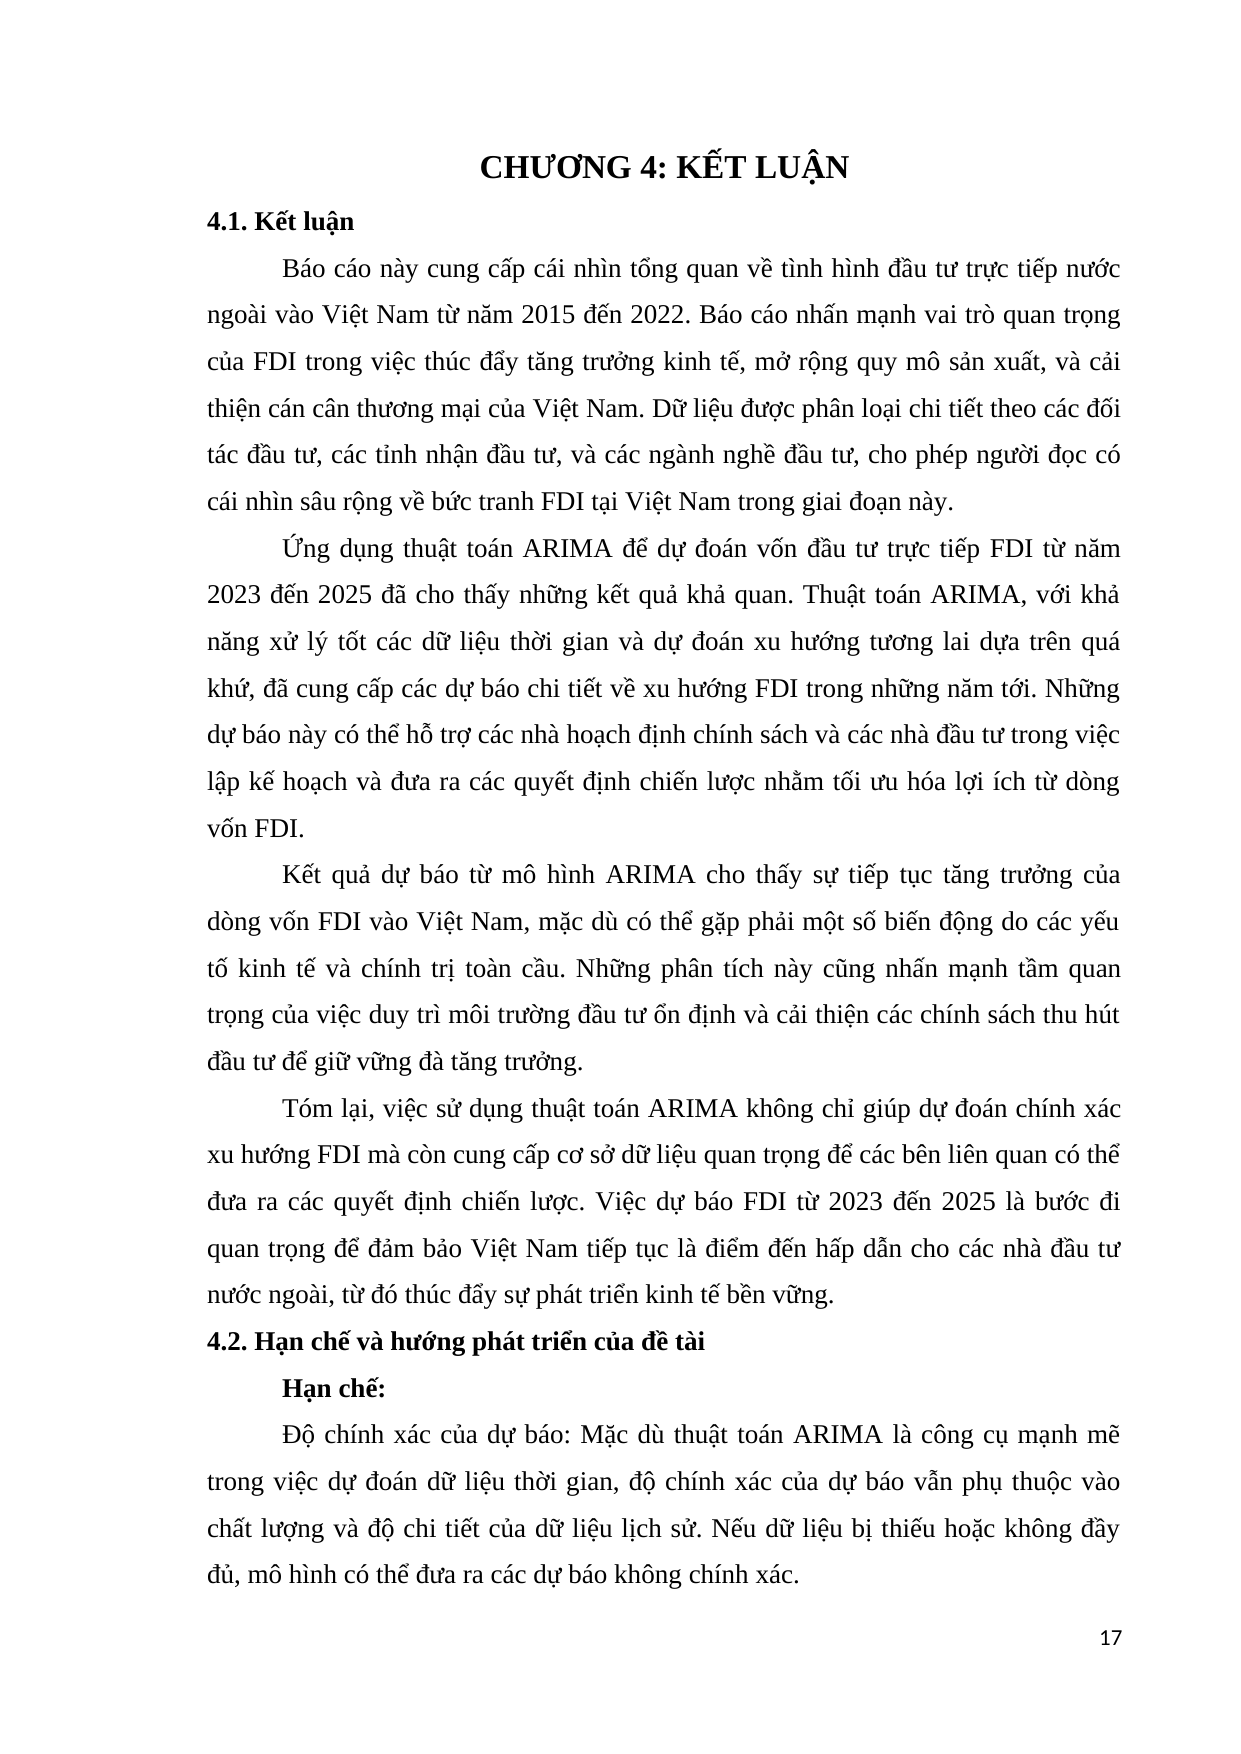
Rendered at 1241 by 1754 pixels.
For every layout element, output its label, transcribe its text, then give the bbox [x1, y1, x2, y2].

subtitle 4.1. Kết luận [207, 205, 1122, 236]
text Tóm lại, việc sử dụng thuật toán ARIMA không chỉ giúp dự đoán chính xác xu hướng FDI mà còn cung cấp cơ sở dữ liệu quan trọng để các bên liên quan có thể đưa ra các quyết định chiến lược. Việc dự báo FDI từ 2023 đến 2025 là bước đi quan trọng để đảm bảo Việt Nam tiếp tục là điểm đến hấp dẫn cho các nhà đầu tư nước ngoài, từ đó thúc đẩy sự phát triển kinh tế bền vững. [207, 1092, 1122, 1310]
subtitle 4.2. Hạn chế và hướng phát triển của đề tài [207, 1325, 1122, 1356]
text Hạn chế: [207, 1372, 1122, 1403]
text Báo cáo này cung cấp cái nhìn tổng quan về tình hình đầu tư trực tiếp nước ngoài vào Việt Nam từ năm 2015 đến 2022. Báo cáo nhấn mạnh vai trò quan trọng của FDI trong việc thúc đẩy tăng trưởng kinh tế, mở rộng quy mô sản xuất, và cải thiện cán cân thương mại của Việt Nam. Dữ liệu được phân loại chi tiết theo các đối tác đầu tư, các tỉnh nhận đầu tư, và các ngành nghề đầu tư, cho phép người đọc có cái nhìn sâu rộng về bức tranh FDI tại Việt Nam trong giai đoạn này. [207, 252, 1122, 516]
text Độ chính xác của dự báo: Mặc dù thuật toán ARIMA là công cụ mạnh mẽ trong việc dự đoán dữ liệu thời gian, độ chính xác của dự báo vẫn phụ thuộc vào chất lượng và độ chi tiết của dữ liệu lịch sử. Nếu dữ liệu bị thiếu hoặc không đầy đủ, mô hình có thể đưa ra các dự báo không chính xác. [207, 1418, 1122, 1590]
text Ứng dụng thuật toán ARIMA để dự đoán vốn đầu tư trực tiếp FDI từ năm 2023 đến 2025 đã cho thấy những kết quả khả quan. Thuật toán ARIMA, với khả năng xử lý tốt các dữ liệu thời gian và dự đoán xu hướng tương lai dựa trên quá khứ, đã cung cấp các dự báo chi tiết về xu hướng FDI trong những năm tới. Những dự báo này có thể hỗ trợ các nhà hoạch định chính sách và các nhà đầu tư trong việc lập kế hoạch và đưa ra các quyết định chiến lược nhằm tối ưu hóa lợi ích từ dòng vốn FDI. [207, 532, 1122, 843]
subtitle CHƯƠNG 4: KẾT LUẬN [207, 148, 1122, 186]
text Kết quả dự báo từ mô hình ARIMA cho thấy sự tiếp tục tăng trưởng của dòng vốn FDI vào Việt Nam, mặc dù có thể gặp phải một số biến động do các yếu tố kinh tế và chính trị toàn cầu. Những phân tích này cũng nhấn mạnh tầm quan trọng của việc duy trì môi trường đầu tư ổn định và cải thiện các chính sách thu hút đầu tư để giữ vững đà tăng trưởng. [207, 858, 1122, 1076]
